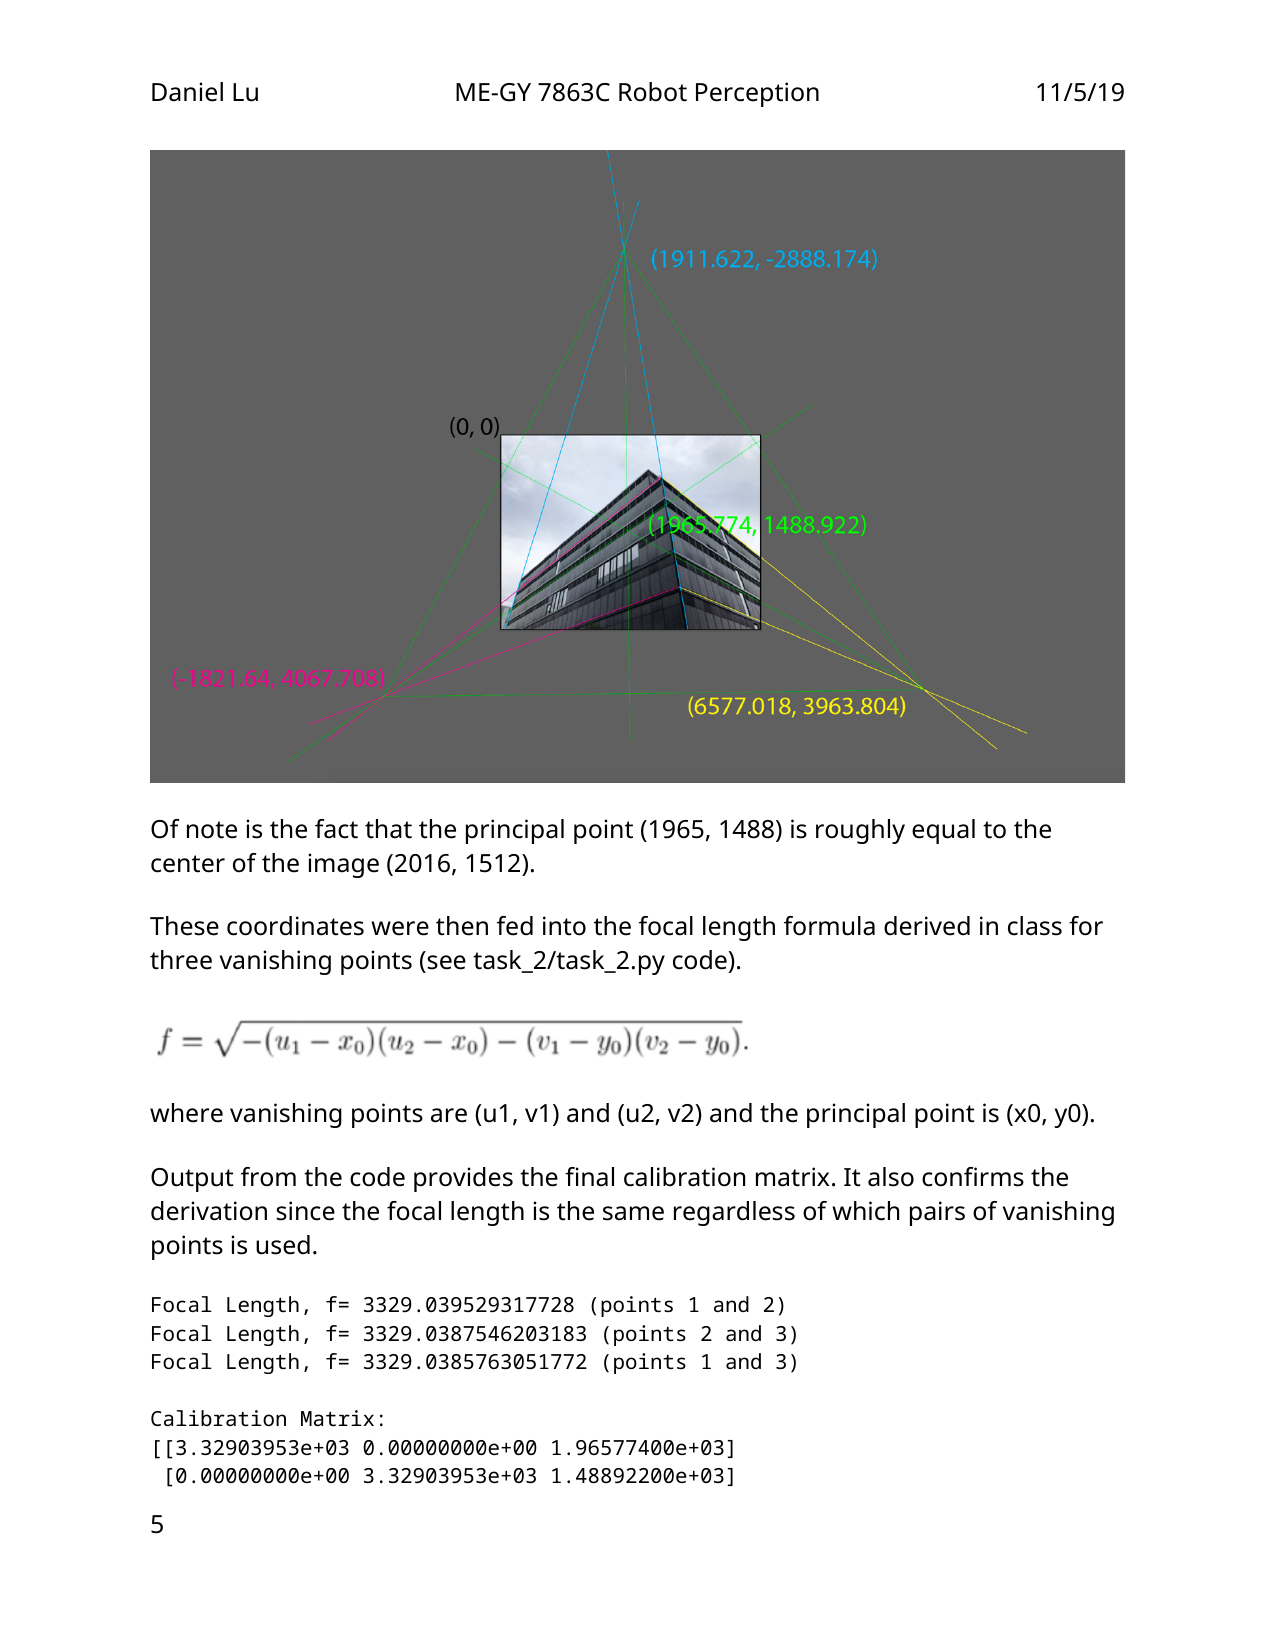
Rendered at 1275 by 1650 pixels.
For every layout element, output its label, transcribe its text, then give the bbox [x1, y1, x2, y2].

text [0.00000000e+00 3.32903953e+03 1.48892200e+03] [150, 1461, 1125, 1489]
text Calibration Matrix: [150, 1404, 1125, 1433]
text Focal Length, f= 3329.0385763051772 (points 1 and 3) [150, 1347, 1125, 1376]
picture [150, 1006, 750, 1067]
text Output from the code provides the final calibration matrix. It also confirms the derivation since the focal length is the same regardless of which pairs of vanishing points is used. [150, 1159, 1125, 1261]
text Focal Length, f= 3329.039529317728 (points 1 and 2) [150, 1291, 1125, 1319]
text Of note is the fact that the principal point (1965, 1488) is roughly equal to the center of the image (2016, 1512). [150, 812, 1125, 880]
text Focal Length, f= 3329.0387546203183 (points 2 and 3) [150, 1319, 1125, 1347]
picture [150, 150, 1125, 783]
text [[3.32903953e+03 0.00000000e+00 1.96577400e+03] [150, 1433, 1125, 1461]
text These coordinates were then fed into the focal length formula derived in class for three vanishing points (see task_2/task_2.py code). [150, 909, 1125, 977]
text where vanishing points are (u1, v1) and (u2, v2) and the principal point is (x0, y0). [150, 1096, 1125, 1130]
